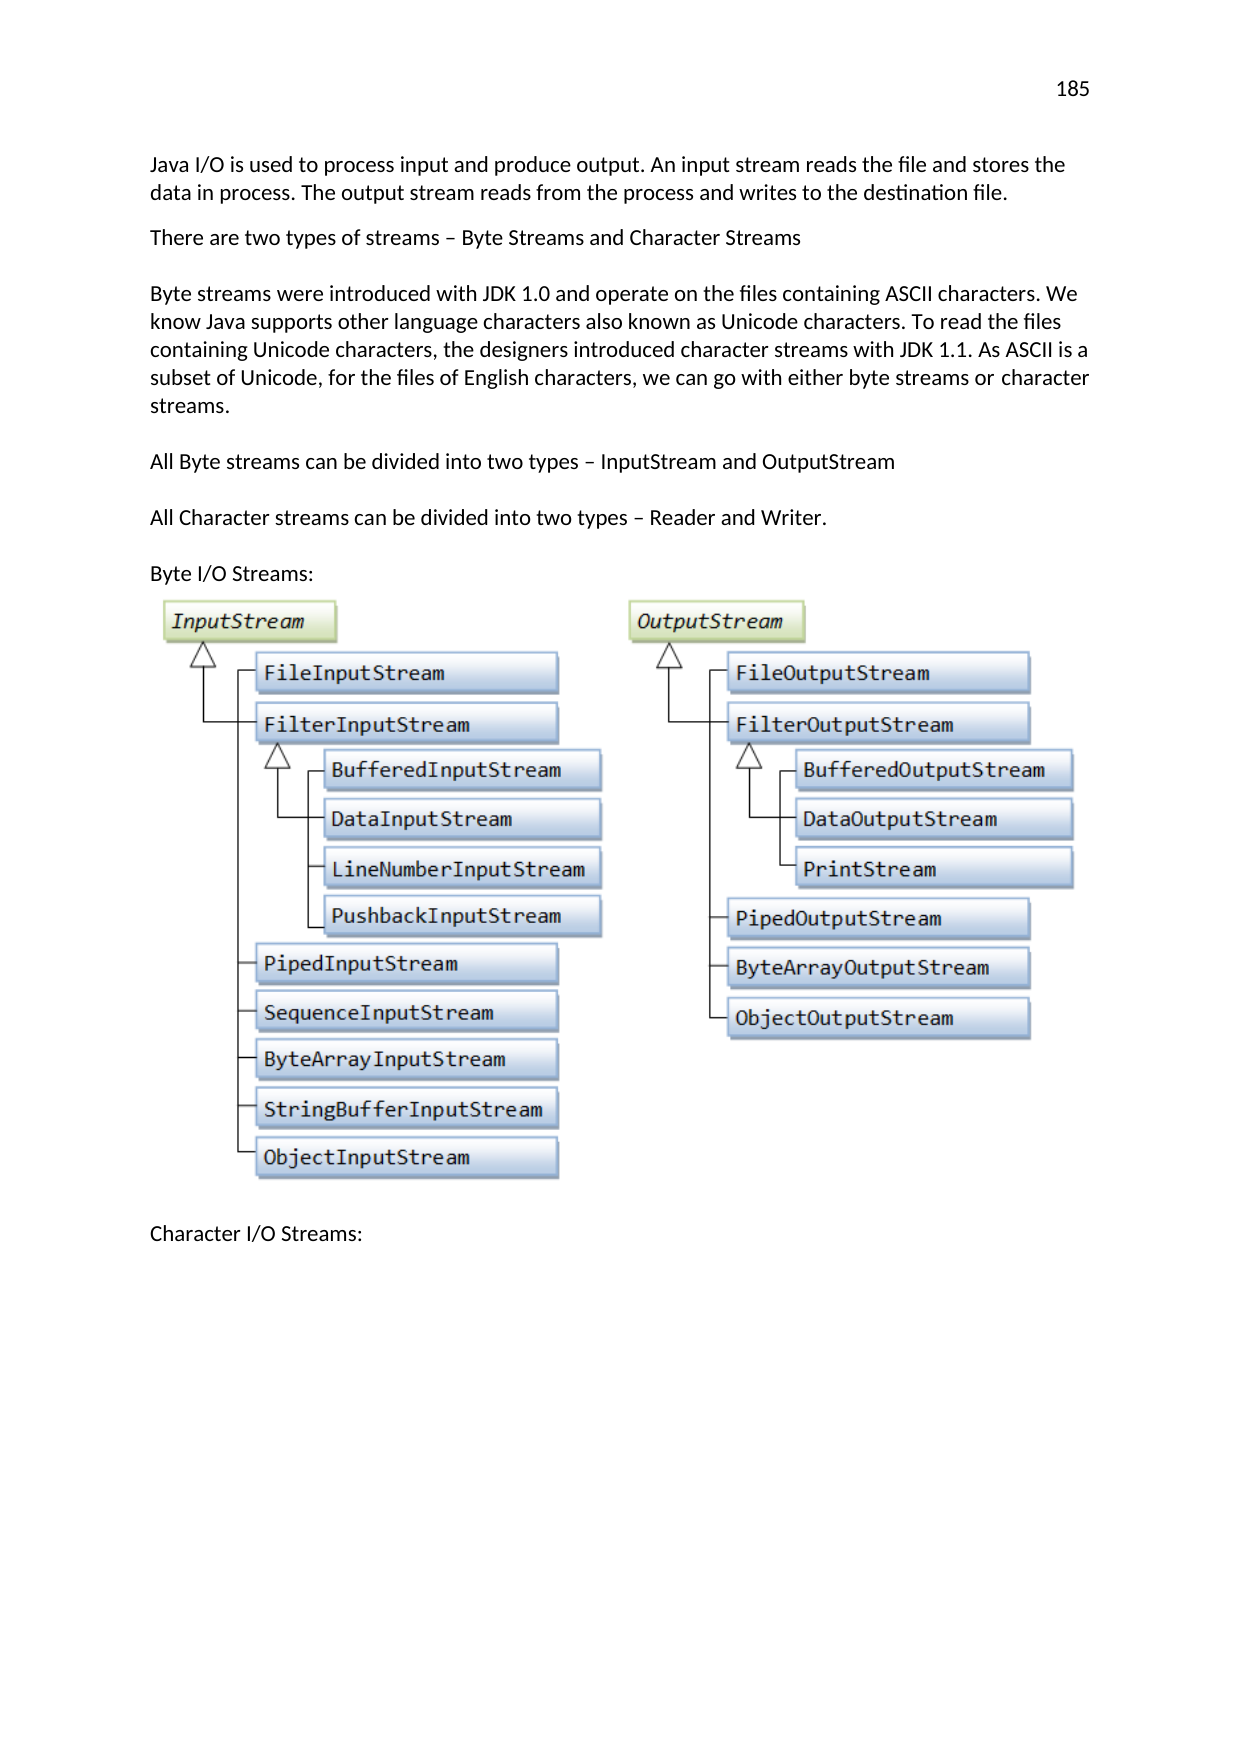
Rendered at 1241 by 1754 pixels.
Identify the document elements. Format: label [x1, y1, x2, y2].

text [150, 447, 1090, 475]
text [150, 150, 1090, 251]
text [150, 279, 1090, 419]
picture [150, 587, 1091, 1191]
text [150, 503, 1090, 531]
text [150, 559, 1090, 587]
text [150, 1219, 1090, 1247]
